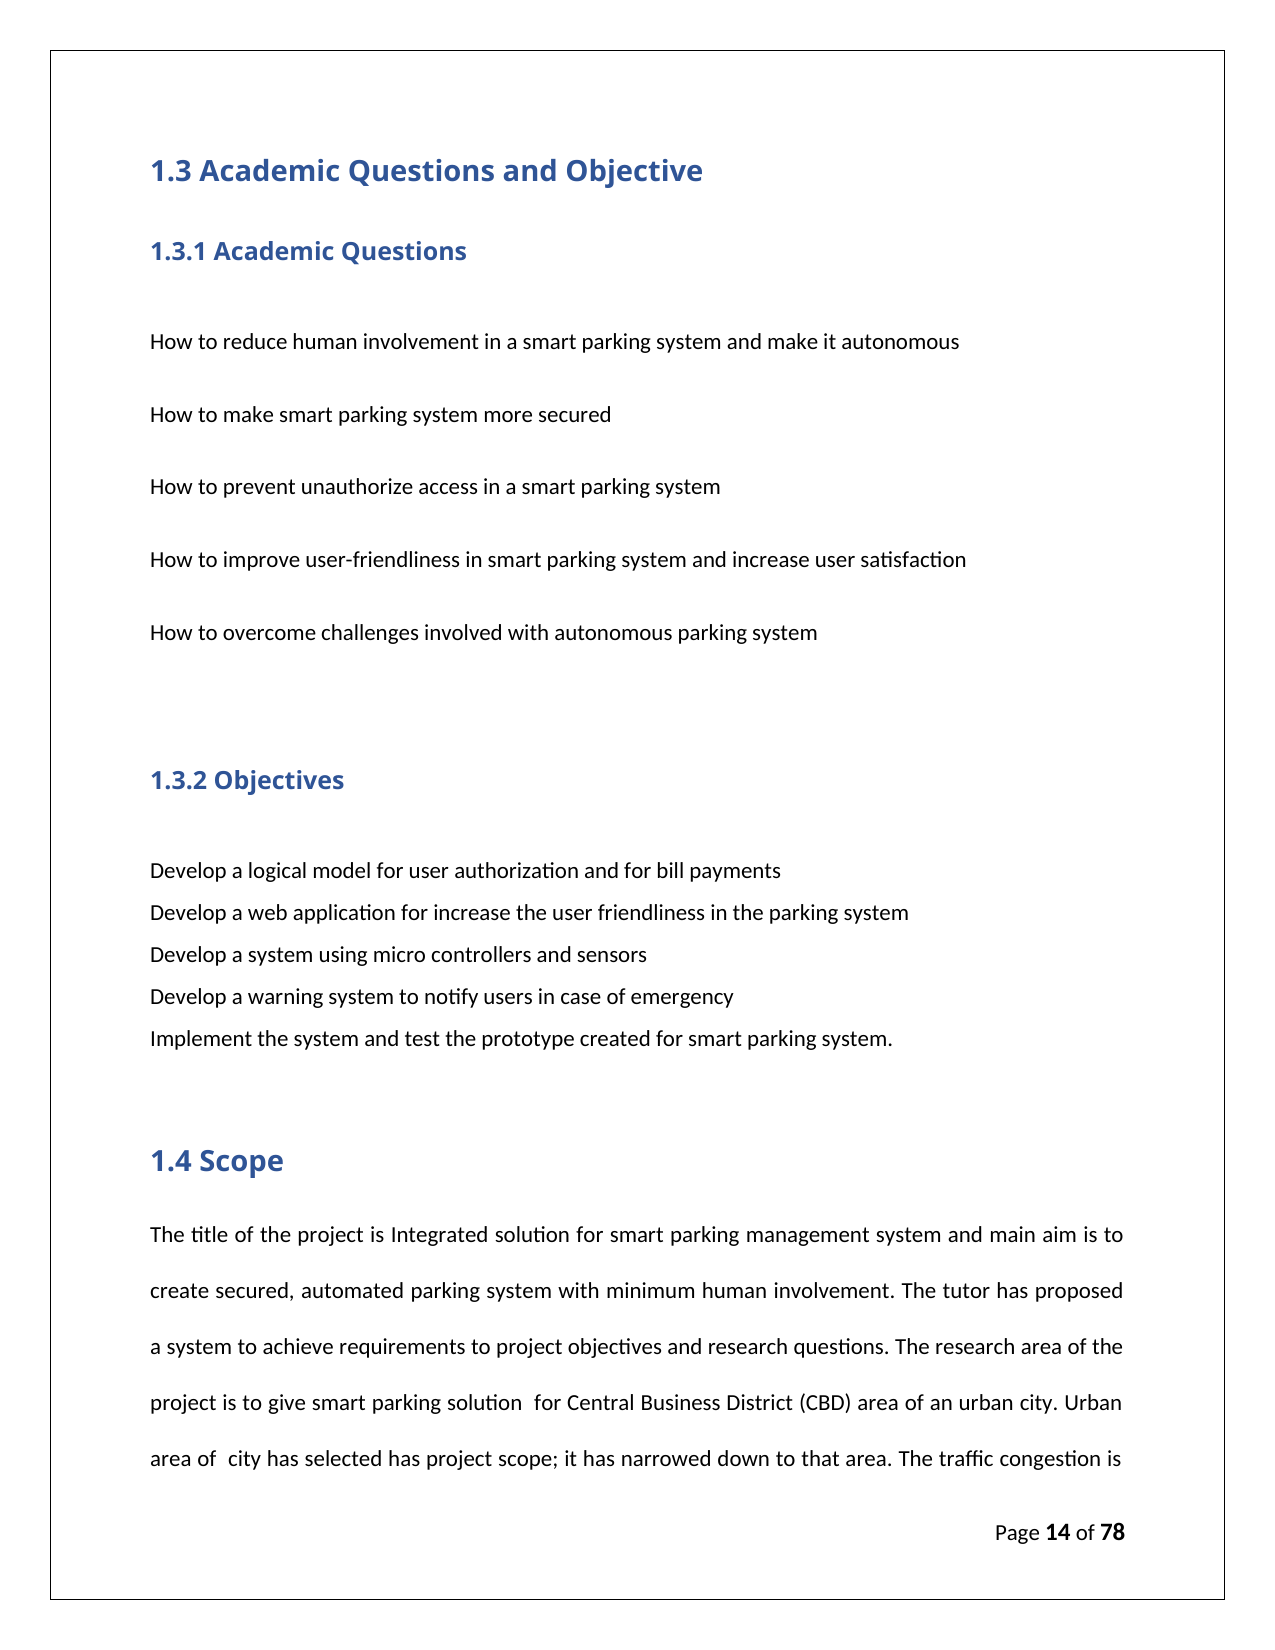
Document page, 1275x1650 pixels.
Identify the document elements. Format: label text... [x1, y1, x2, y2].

text How to reduce human involvement in a smart parking system and make it autonomous [150, 327, 1125, 355]
subtitle 1.3 Academic Questions and Objective [150, 150, 1125, 190]
text How to prevent unauthorize access in a smart parking system [150, 472, 1125, 501]
text Develop a system using micro controllers and sensors [150, 940, 1125, 968]
subtitle 1.4 Scope [150, 1141, 1125, 1180]
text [150, 1220, 1125, 1472]
text How to make smart parking system more secured [150, 400, 1125, 428]
subtitle 1.3.2 Objectives [150, 763, 1125, 797]
text Implement the system and test the prototype created for smart parking system. [150, 1024, 1125, 1052]
text Develop a warning system to notify users in case of emergency [150, 982, 1125, 1010]
text How to improve user-friendliness in smart parking system and increase user satisfaction [150, 545, 1125, 573]
text Develop a web application for increase the user friendliness in the parking system [150, 898, 1125, 926]
text Develop a logical model for user authorization and for bill payments [150, 856, 1125, 884]
text How to overcome challenges involved with autonomous parking system [150, 618, 1125, 646]
subtitle 1.3.1 Academic Questions [150, 233, 1125, 268]
